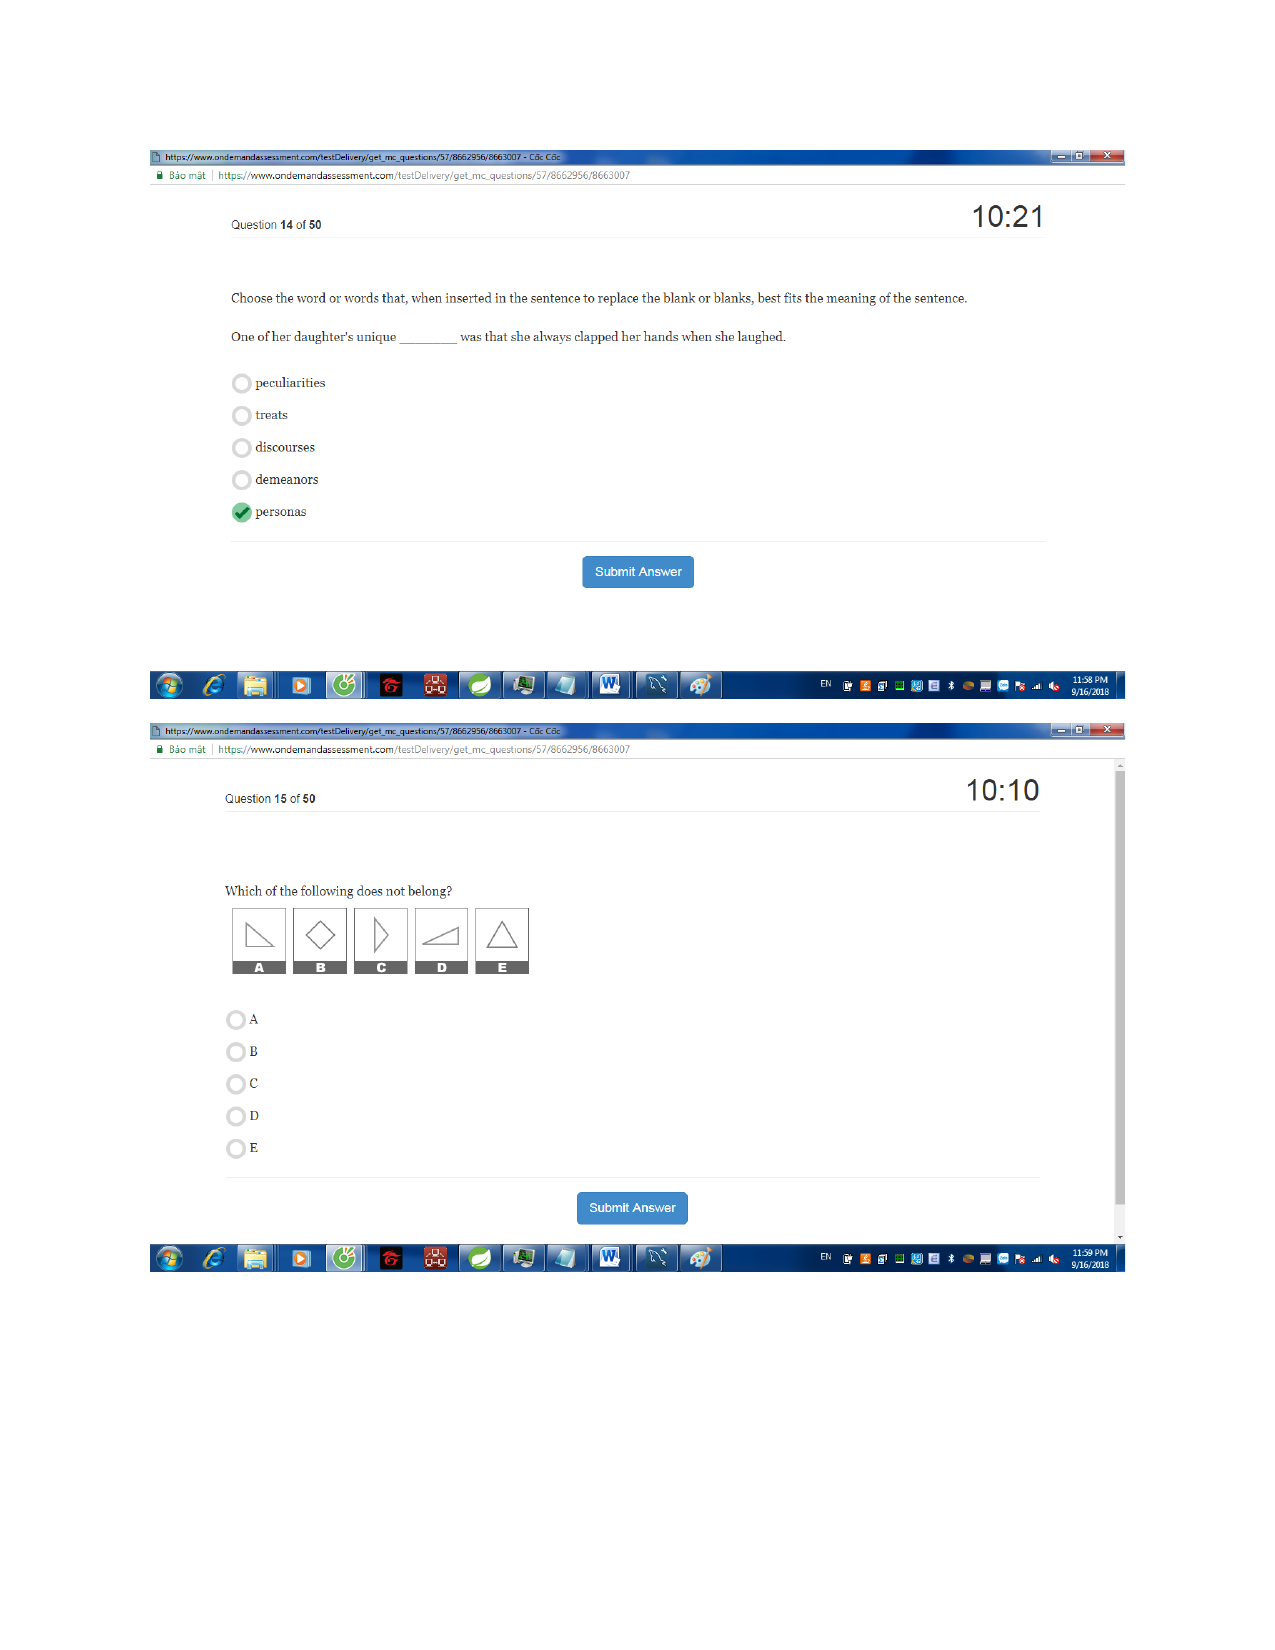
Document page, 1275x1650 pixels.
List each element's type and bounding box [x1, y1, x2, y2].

picture [150, 150, 1125, 699]
picture [150, 723, 1125, 1272]
